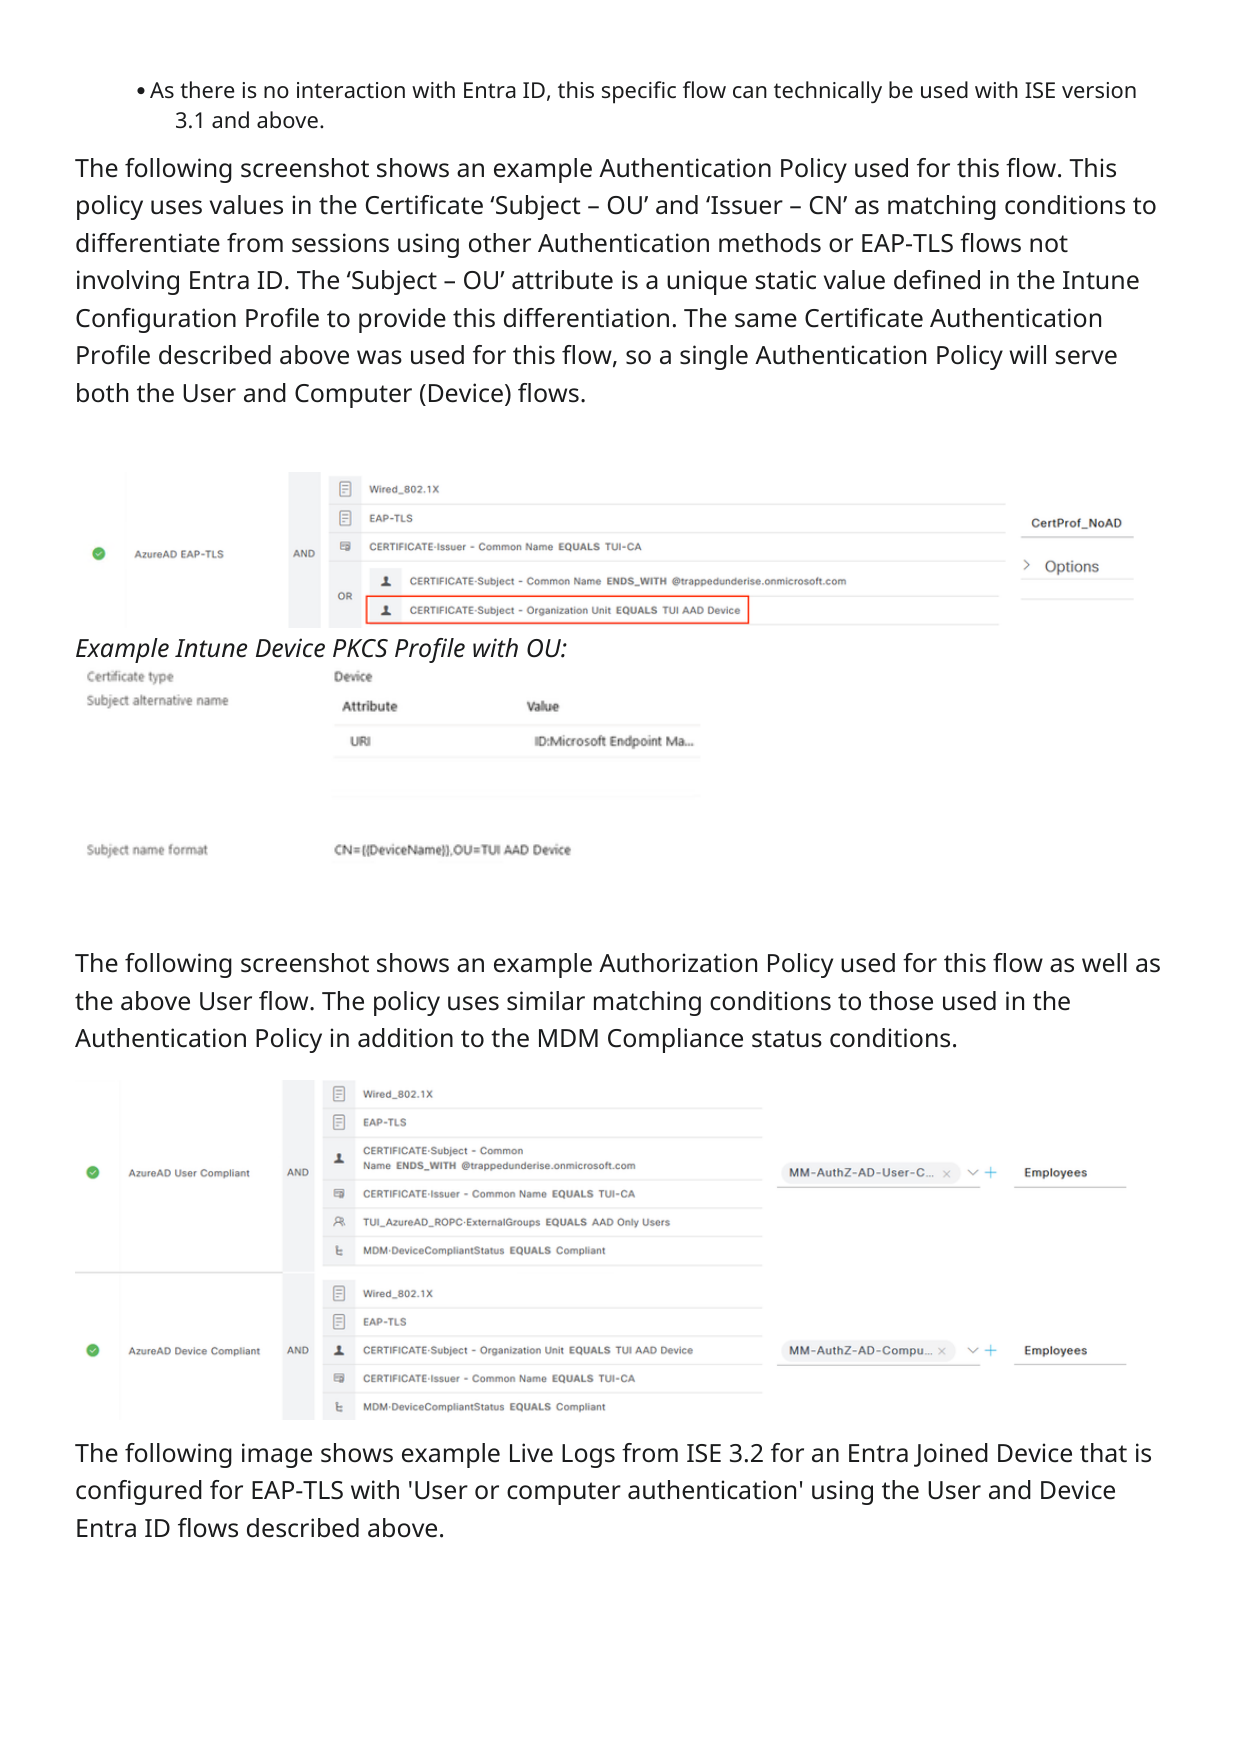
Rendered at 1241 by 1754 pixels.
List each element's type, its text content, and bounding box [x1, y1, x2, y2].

list As there is no interaction with Entra ID, this specific flow can technically be used with ISE version 3.1 and above. [137, 75, 1165, 134]
text The following image shows example Live Logs from ISE 3.2 for an Entra Joined Device that is configured for EAP-TLS with 'User or computer authentication' using the User and Device Entra ID flows described above. [75, 1432, 1165, 1544]
picture [75, 472, 1134, 628]
text The following screenshot shows an example Authorization Policy used for this flow as well as the above User flow. The policy uses similar matching conditions to those used in the Authentication Policy in addition to the MDM Compliance status conditions. [75, 942, 1165, 1055]
picture [75, 665, 701, 868]
text The following screenshot shows an example Authentication Policy used for this flow. This policy uses values in the Certificate ‘Subject – OU’ and ‘Issuer – CN’ as matching conditions to differentiate from sessions using other Authentication methods or EAP-TLS flows not involving Entra ID. The ‘Subject – OU’ attribute is a unique static value defined in the Intune Configuration Profile to provide this differentiation. The same Certificate Authentication Profile described above was used for this flow, so a single Authentication Policy will serve both the User and Computer (Device) flows. [75, 147, 1165, 447]
picture [75, 1080, 1127, 1420]
